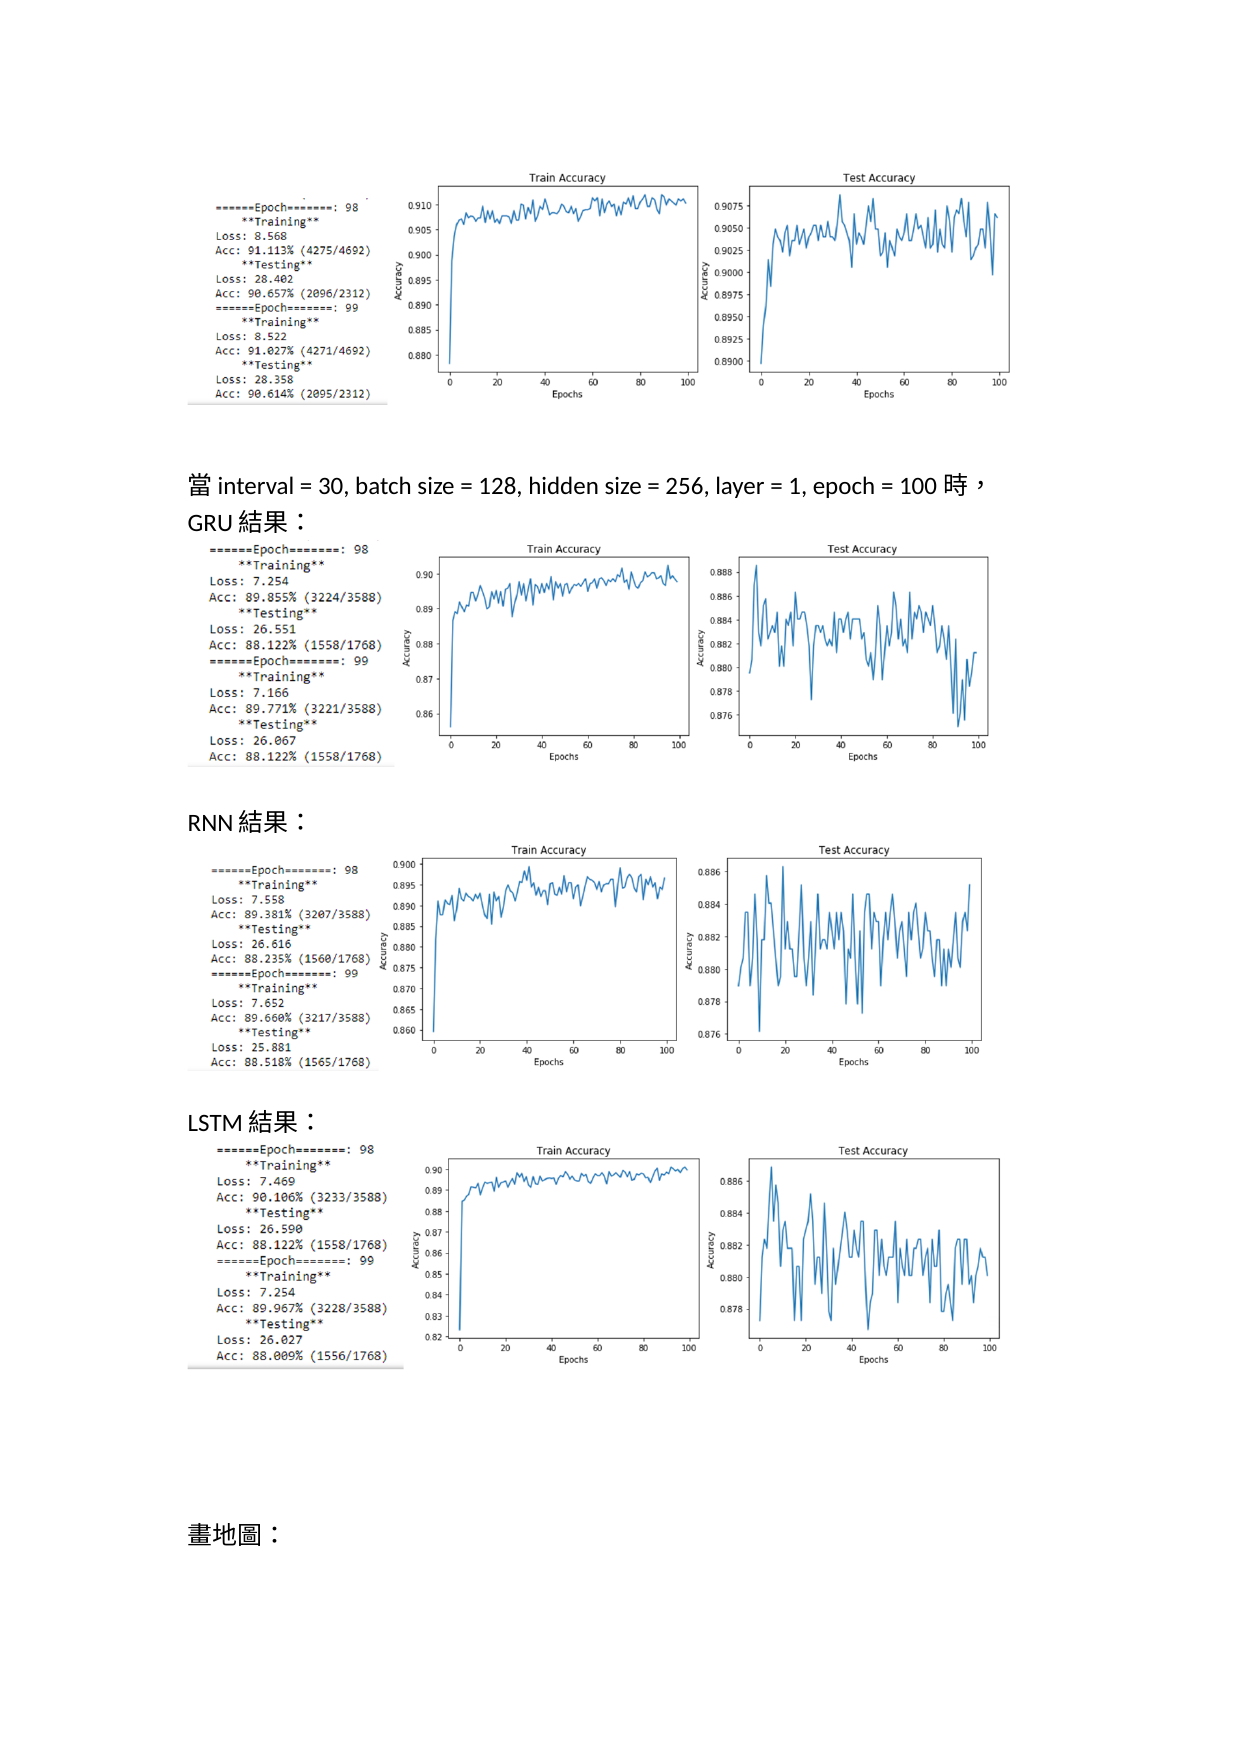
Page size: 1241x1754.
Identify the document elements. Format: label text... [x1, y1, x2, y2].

picture [187, 839, 990, 1071]
text 畫地圖： [187, 1514, 1053, 1552]
picture [187, 539, 994, 767]
text LSTM結果： [187, 1102, 1053, 1139]
picture [187, 164, 1018, 405]
text 當interval = 30, batch size = 128, hidden size = 256, layer = 1, epoch = 100時， [187, 464, 1053, 502]
picture [187, 1139, 1011, 1370]
text RNN結果： [187, 802, 1053, 839]
text GRU結果： [187, 502, 1053, 539]
